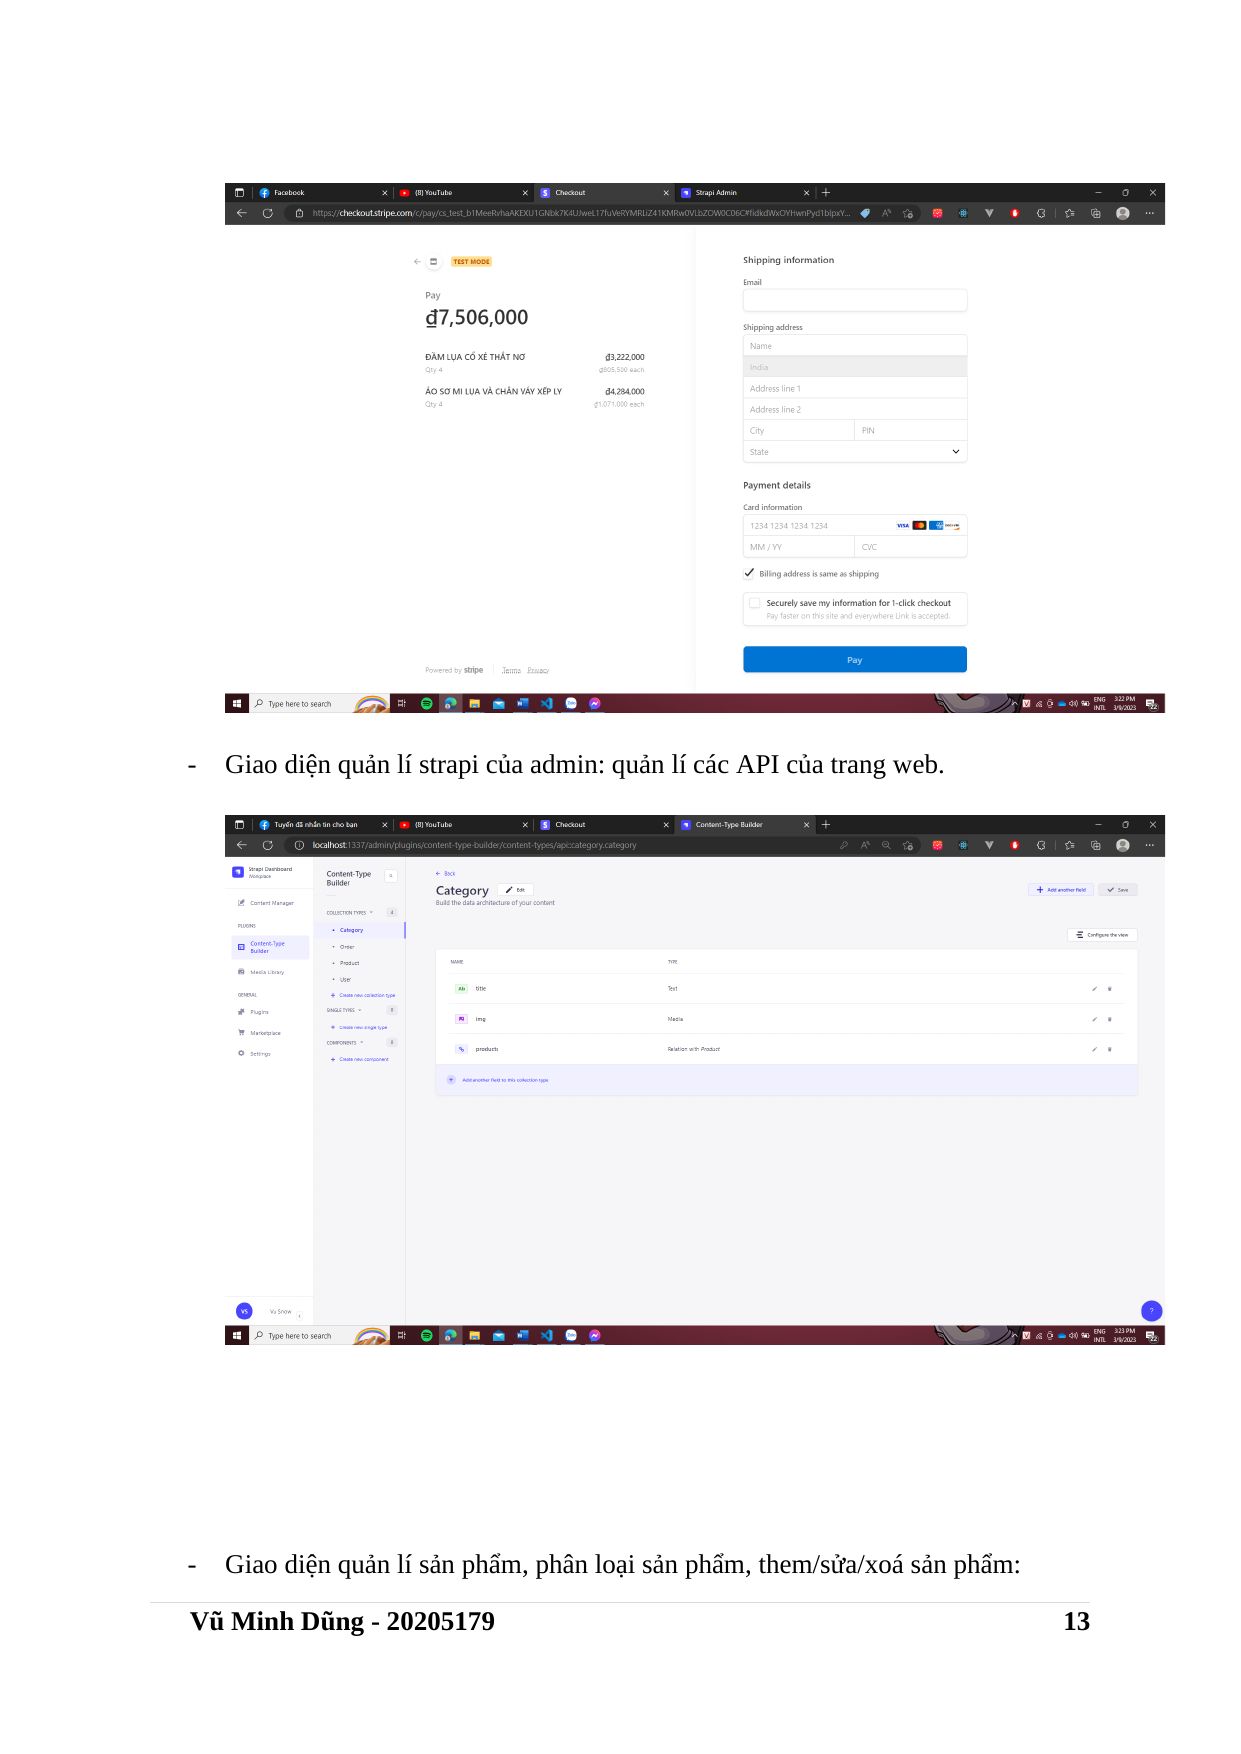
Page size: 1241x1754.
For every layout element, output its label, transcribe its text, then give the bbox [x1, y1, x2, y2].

list Giao diện quản lí sản phẩm, phân loại sản phẩm, them/sửa/xoá sản phẩm: [187, 1548, 1090, 1579]
picture [225, 183, 1166, 713]
picture [225, 815, 1166, 1345]
list Giao diện quản lí strapi của admin: quản lí các API của trang web. [187, 748, 1090, 779]
